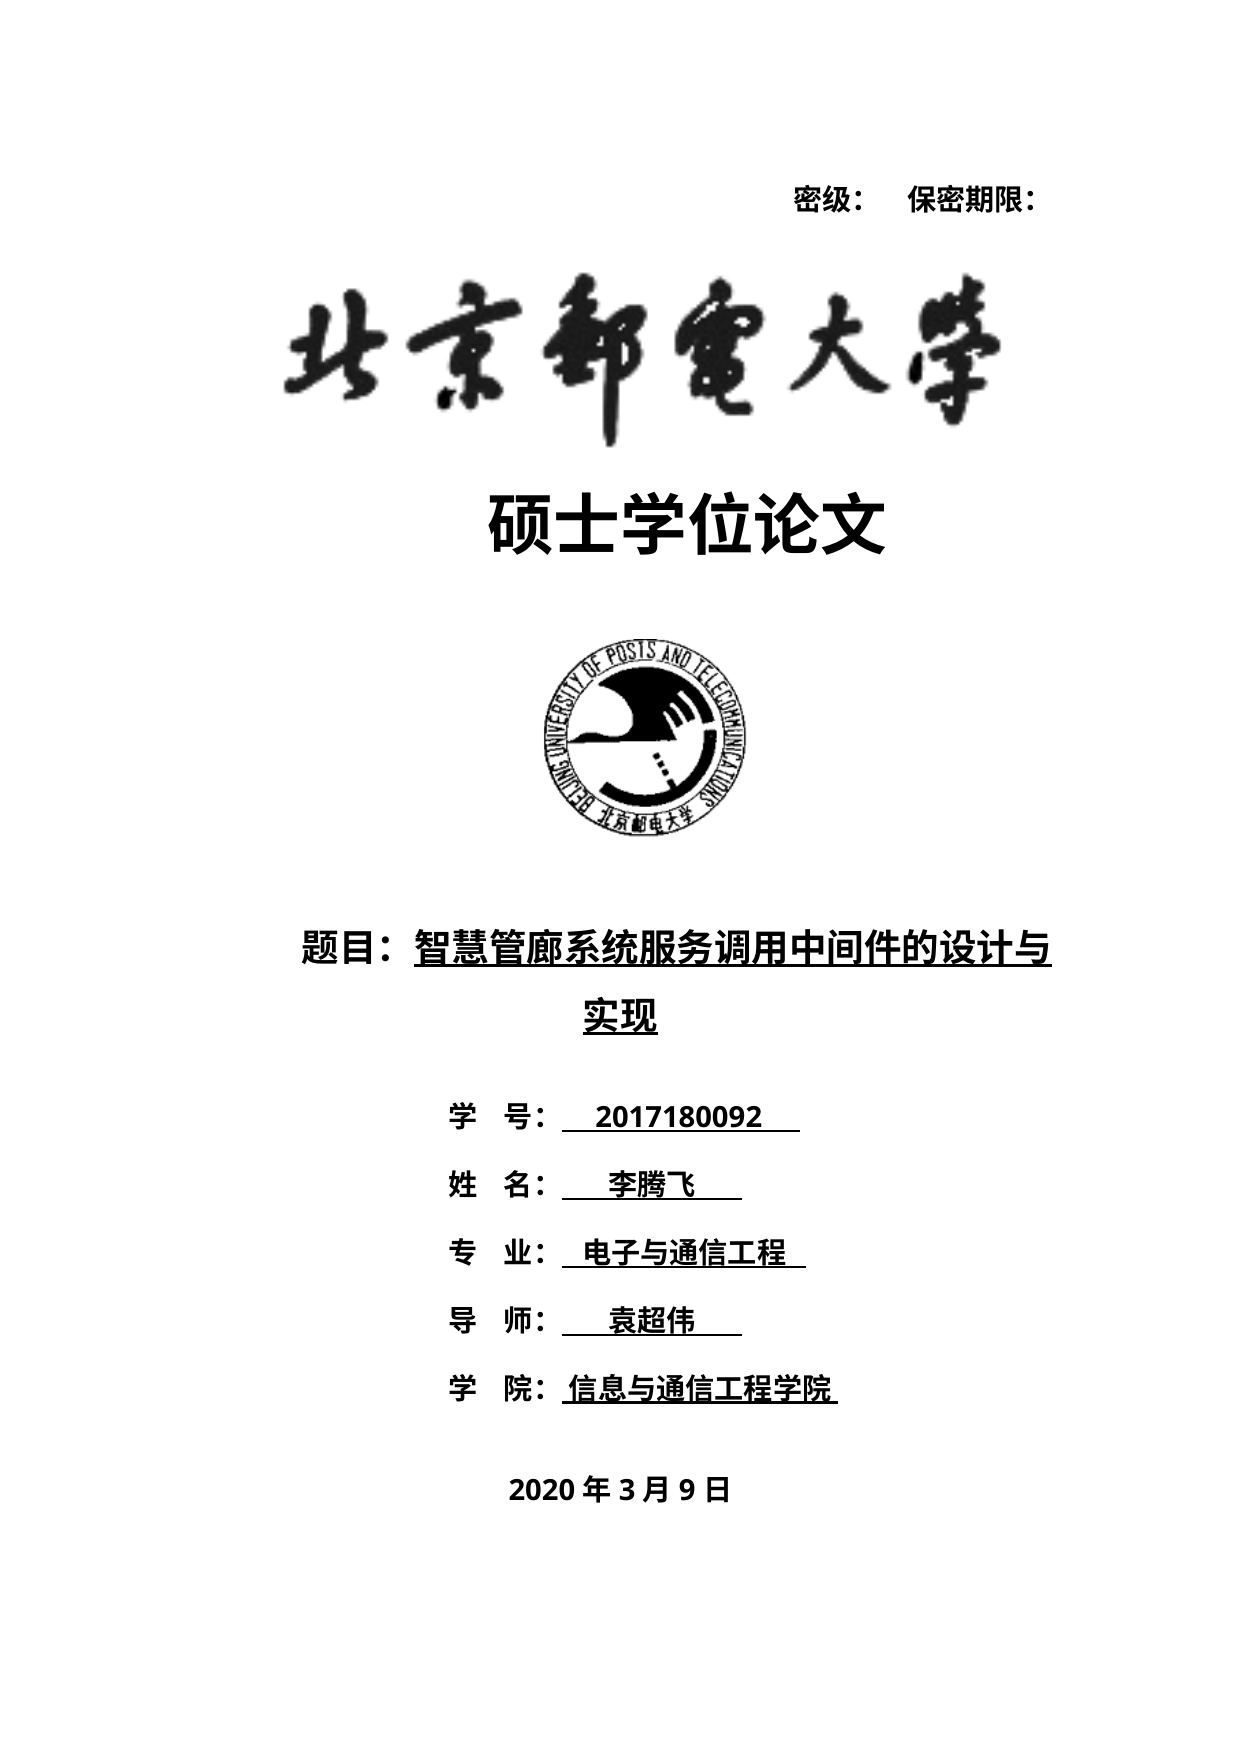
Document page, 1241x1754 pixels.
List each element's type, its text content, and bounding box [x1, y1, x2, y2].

text 硕士学位论文 [187, 469, 1053, 571]
picture [273, 265, 1023, 454]
text 学 院： 信息与通信工程学院 [187, 1352, 1053, 1420]
text 导 师： 袁超伟 [187, 1284, 1053, 1352]
text 姓 名： 李腾飞 [187, 1149, 1053, 1217]
text 题目：智慧管廊系统服务调用中间件的设计与实现 [187, 911, 1053, 1047]
picture [543, 639, 747, 837]
text 2020 年 3 月 9 日 [187, 1454, 1053, 1522]
text 学 号： 2017180092 [187, 1081, 1053, 1149]
text 专 业： 电子与通信工程 [187, 1217, 1053, 1284]
text 密级： 保密期限： [187, 164, 1053, 232]
